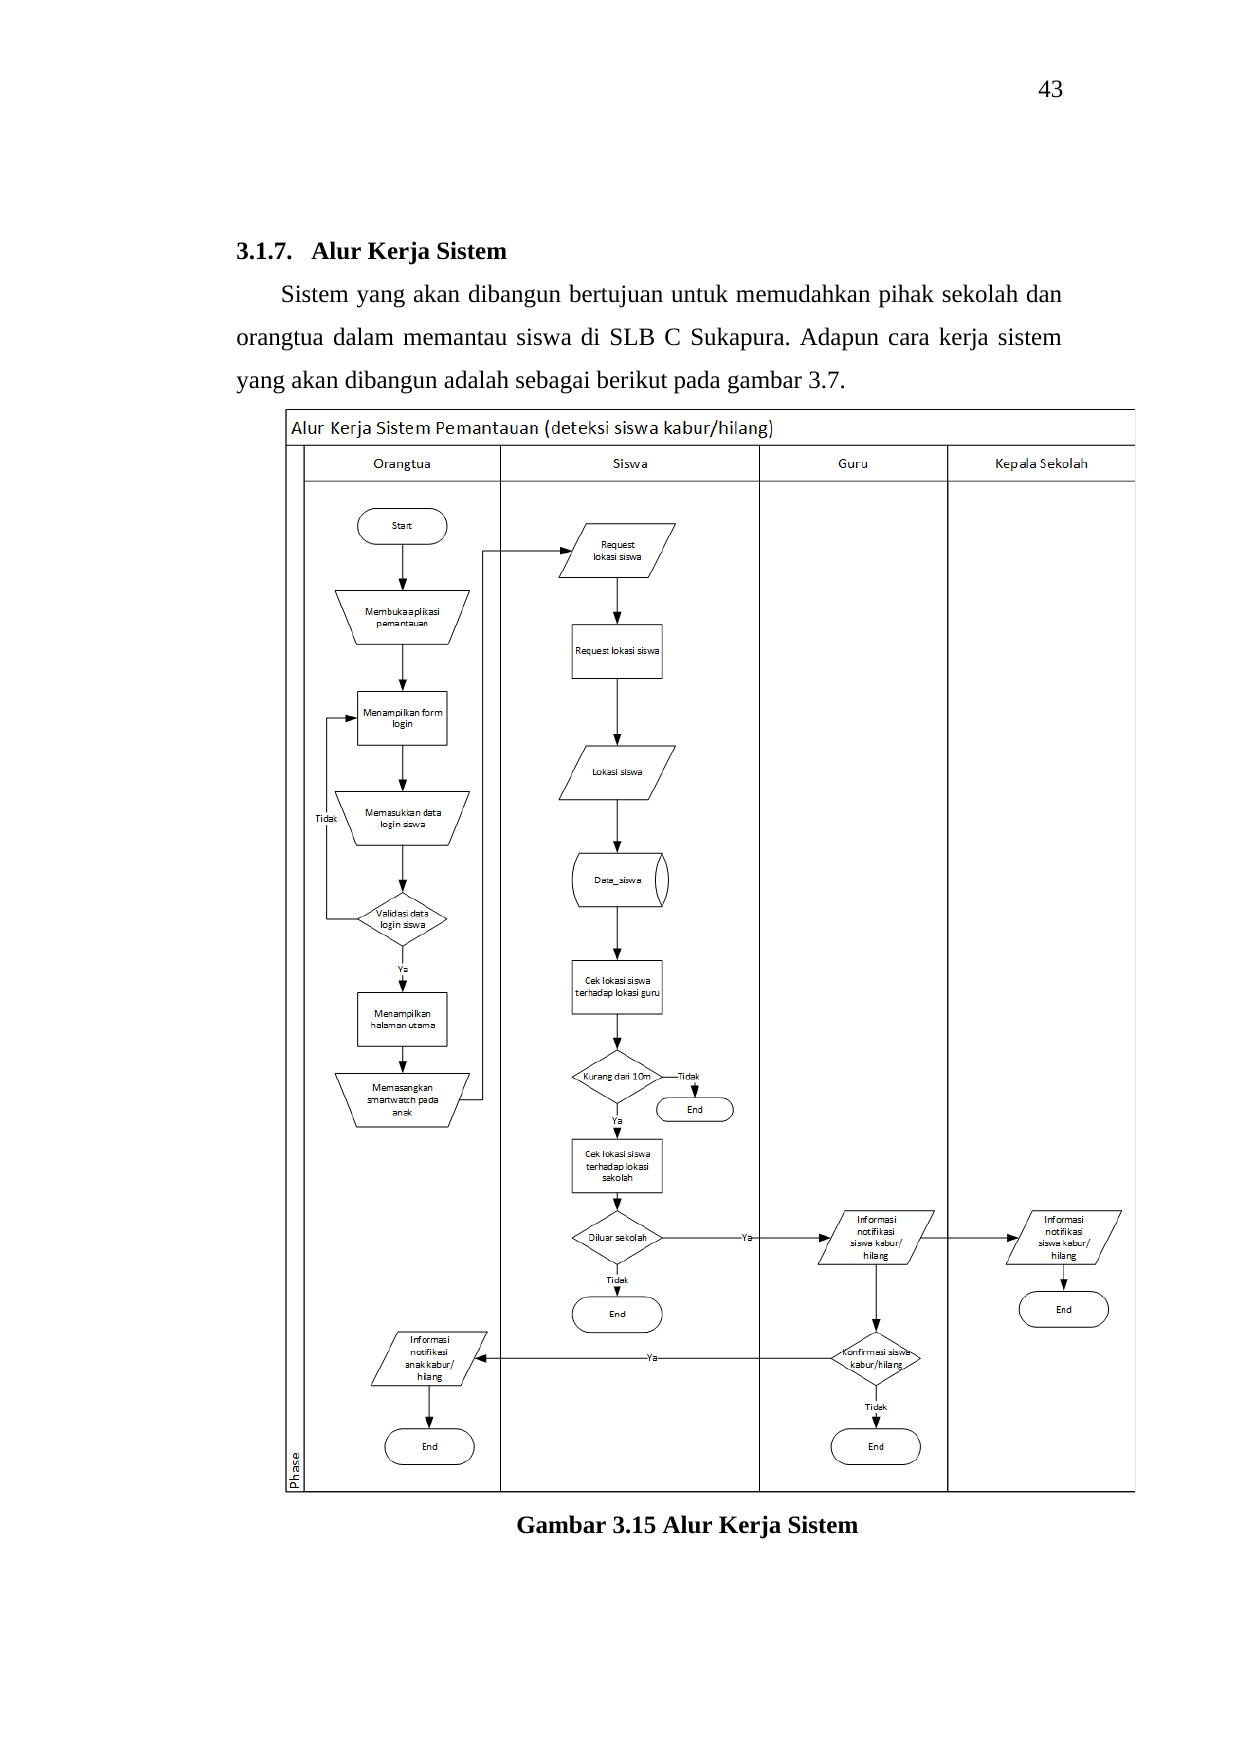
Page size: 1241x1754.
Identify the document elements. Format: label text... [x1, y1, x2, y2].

picture [280, 408, 1136, 1497]
text Sistem yang akan dibangun bertujuan untuk memudahkan pihak sekolah dan orangtua dalam memantau siswa di SLB C Sukapura. Adapun cara kerja sistem yang akan dibangun adalah sebagai berikut pada gambar 3.7. [236, 279, 1063, 394]
subtitle Alur Kerja Sistem [236, 236, 1063, 265]
